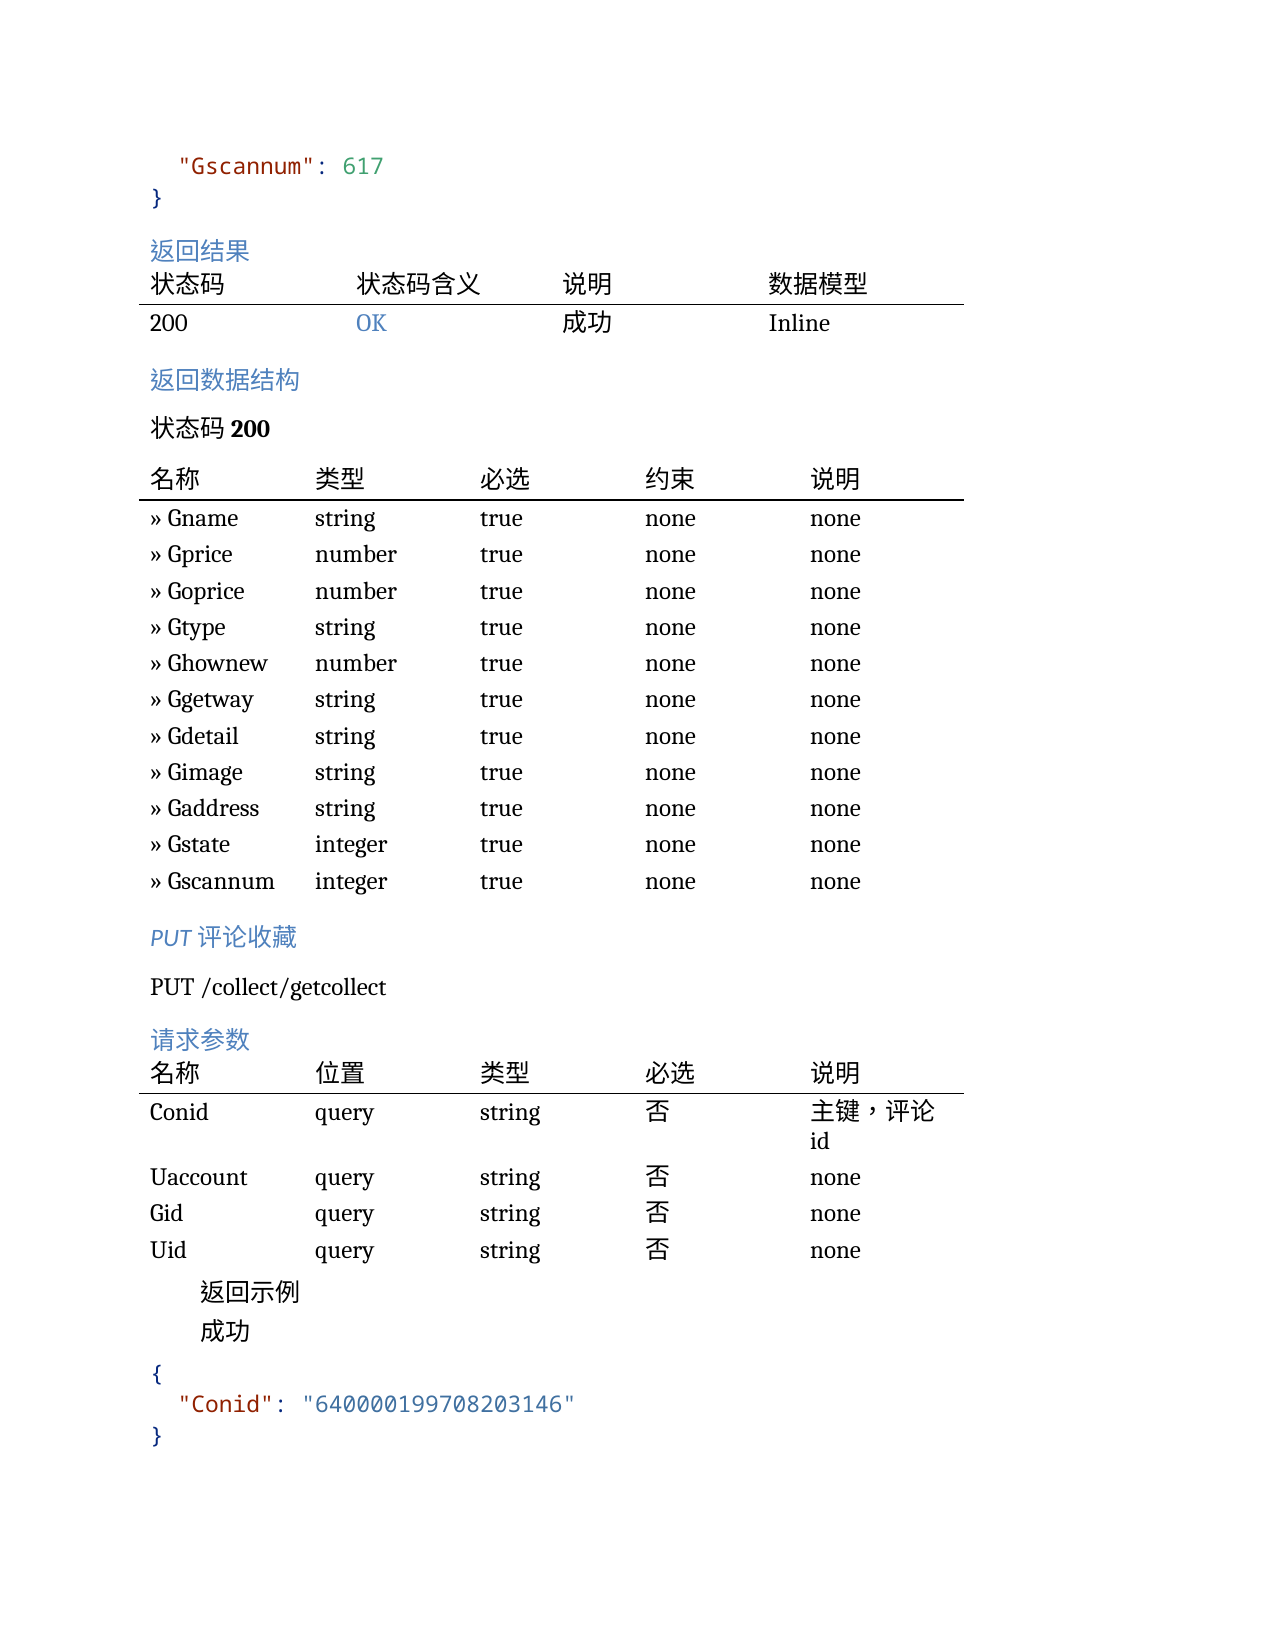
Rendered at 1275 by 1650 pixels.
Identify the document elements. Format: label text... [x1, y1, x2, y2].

table_cell » Ggetway [139, 682, 304, 718]
table_cell 200 [139, 305, 345, 341]
table_cell number [304, 645, 469, 682]
table_cell none [799, 827, 964, 863]
table_cell » Gdetail [139, 718, 304, 754]
table_cell integer [304, 827, 469, 863]
table_cell string [304, 682, 469, 718]
table_cell string [304, 718, 469, 754]
table_cell » Gaddress [139, 790, 304, 827]
table_cell none [799, 1159, 964, 1196]
table_cell Uaccount [139, 1159, 304, 1196]
table_cell » Gtype [139, 609, 304, 645]
table_cell Gid [139, 1196, 304, 1232]
table_cell » Gname [139, 501, 304, 537]
table_cell none [634, 718, 799, 754]
table_cell none [799, 1196, 964, 1232]
table_cell true [469, 790, 634, 827]
table_header 位置 [304, 1056, 469, 1093]
text 成功 [200, 1318, 1075, 1346]
table_cell string [304, 501, 469, 537]
table_cell string [469, 1094, 634, 1159]
table_cell 主键，评论id [799, 1094, 964, 1159]
table_cell » Gstate [139, 827, 304, 863]
table_cell » Goprice [139, 573, 304, 609]
table_cell string [469, 1159, 634, 1196]
table_header 状态码含义 [345, 268, 551, 304]
table_cell none [634, 645, 799, 682]
table_cell none [799, 790, 964, 827]
table_cell none [634, 790, 799, 827]
table_cell » Gprice [139, 537, 304, 573]
table_header 类型 [304, 463, 469, 499]
table_header 名称 [139, 1056, 304, 1093]
table_header 说明 [551, 268, 757, 304]
table_cell number [304, 573, 469, 609]
table_cell query [304, 1094, 469, 1159]
table_cell query [304, 1232, 469, 1268]
table_cell none [799, 537, 964, 573]
table_cell none [634, 573, 799, 609]
table_cell none [634, 863, 799, 899]
table_cell » Gscannum [139, 863, 304, 899]
table_cell true [469, 827, 634, 863]
table_cell none [799, 573, 964, 609]
table_cell 否 [634, 1094, 799, 1159]
table_cell true [469, 645, 634, 682]
table_cell none [799, 754, 964, 790]
table_cell » Ghownew [139, 645, 304, 682]
text 返回示例 [200, 1278, 1075, 1307]
table_header 说明 [799, 1056, 964, 1093]
table_cell » Gimage [139, 754, 304, 790]
table_cell none [799, 682, 964, 718]
table_header 必选 [469, 463, 634, 499]
table_cell none [799, 863, 964, 899]
table_cell Inline [758, 305, 964, 341]
table_cell none [799, 1232, 964, 1268]
text 状态码 200 [150, 415, 1125, 444]
table_cell none [634, 501, 799, 537]
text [150, 150, 1125, 212]
subtitle 请求参数 [150, 1022, 1125, 1056]
table_cell OK [345, 305, 551, 341]
table_cell true [469, 863, 634, 899]
table_cell string [304, 609, 469, 645]
table_cell 否 [634, 1159, 799, 1196]
table_cell query [304, 1159, 469, 1196]
table_cell true [469, 754, 634, 790]
table_cell 成功 [551, 305, 757, 341]
table_cell true [469, 537, 634, 573]
table_cell string [469, 1196, 634, 1232]
table_cell none [634, 754, 799, 790]
table_cell true [469, 573, 634, 609]
table_cell true [469, 501, 634, 537]
table_cell query [304, 1196, 469, 1232]
table_cell none [799, 609, 964, 645]
table_header 名称 [139, 463, 304, 499]
table_header 说明 [799, 463, 964, 499]
table_cell none [634, 682, 799, 718]
table_cell true [469, 682, 634, 718]
table_cell Conid [139, 1094, 304, 1159]
table_header 状态码 [139, 268, 345, 304]
table_cell 否 [634, 1232, 799, 1268]
table_cell integer [304, 863, 469, 899]
table_cell true [469, 718, 634, 754]
table_cell string [304, 754, 469, 790]
table_header 数据模型 [758, 268, 964, 304]
table_cell Uid [139, 1232, 304, 1268]
table_cell true [469, 609, 634, 645]
table_cell string [469, 1232, 634, 1268]
table_header 约束 [634, 463, 799, 499]
table_cell none [799, 645, 964, 682]
table_cell none [799, 501, 964, 537]
table_cell none [799, 718, 964, 754]
table_cell none [634, 827, 799, 863]
text PUT /collect/getcollect [150, 973, 1125, 1002]
table_cell number [304, 537, 469, 573]
table_cell 否 [634, 1196, 799, 1232]
text { "Conid": "640000199708203146" } [150, 1357, 1125, 1451]
table_header 类型 [469, 1056, 634, 1093]
subtitle 返回结果 [150, 233, 1125, 267]
table_cell string [304, 790, 469, 827]
table_cell none [634, 537, 799, 573]
subtitle PUT 评论收藏 [150, 920, 1125, 954]
table_cell none [634, 609, 799, 645]
table_header 必选 [634, 1056, 799, 1093]
subtitle 返回数据结构 [150, 362, 1125, 396]
